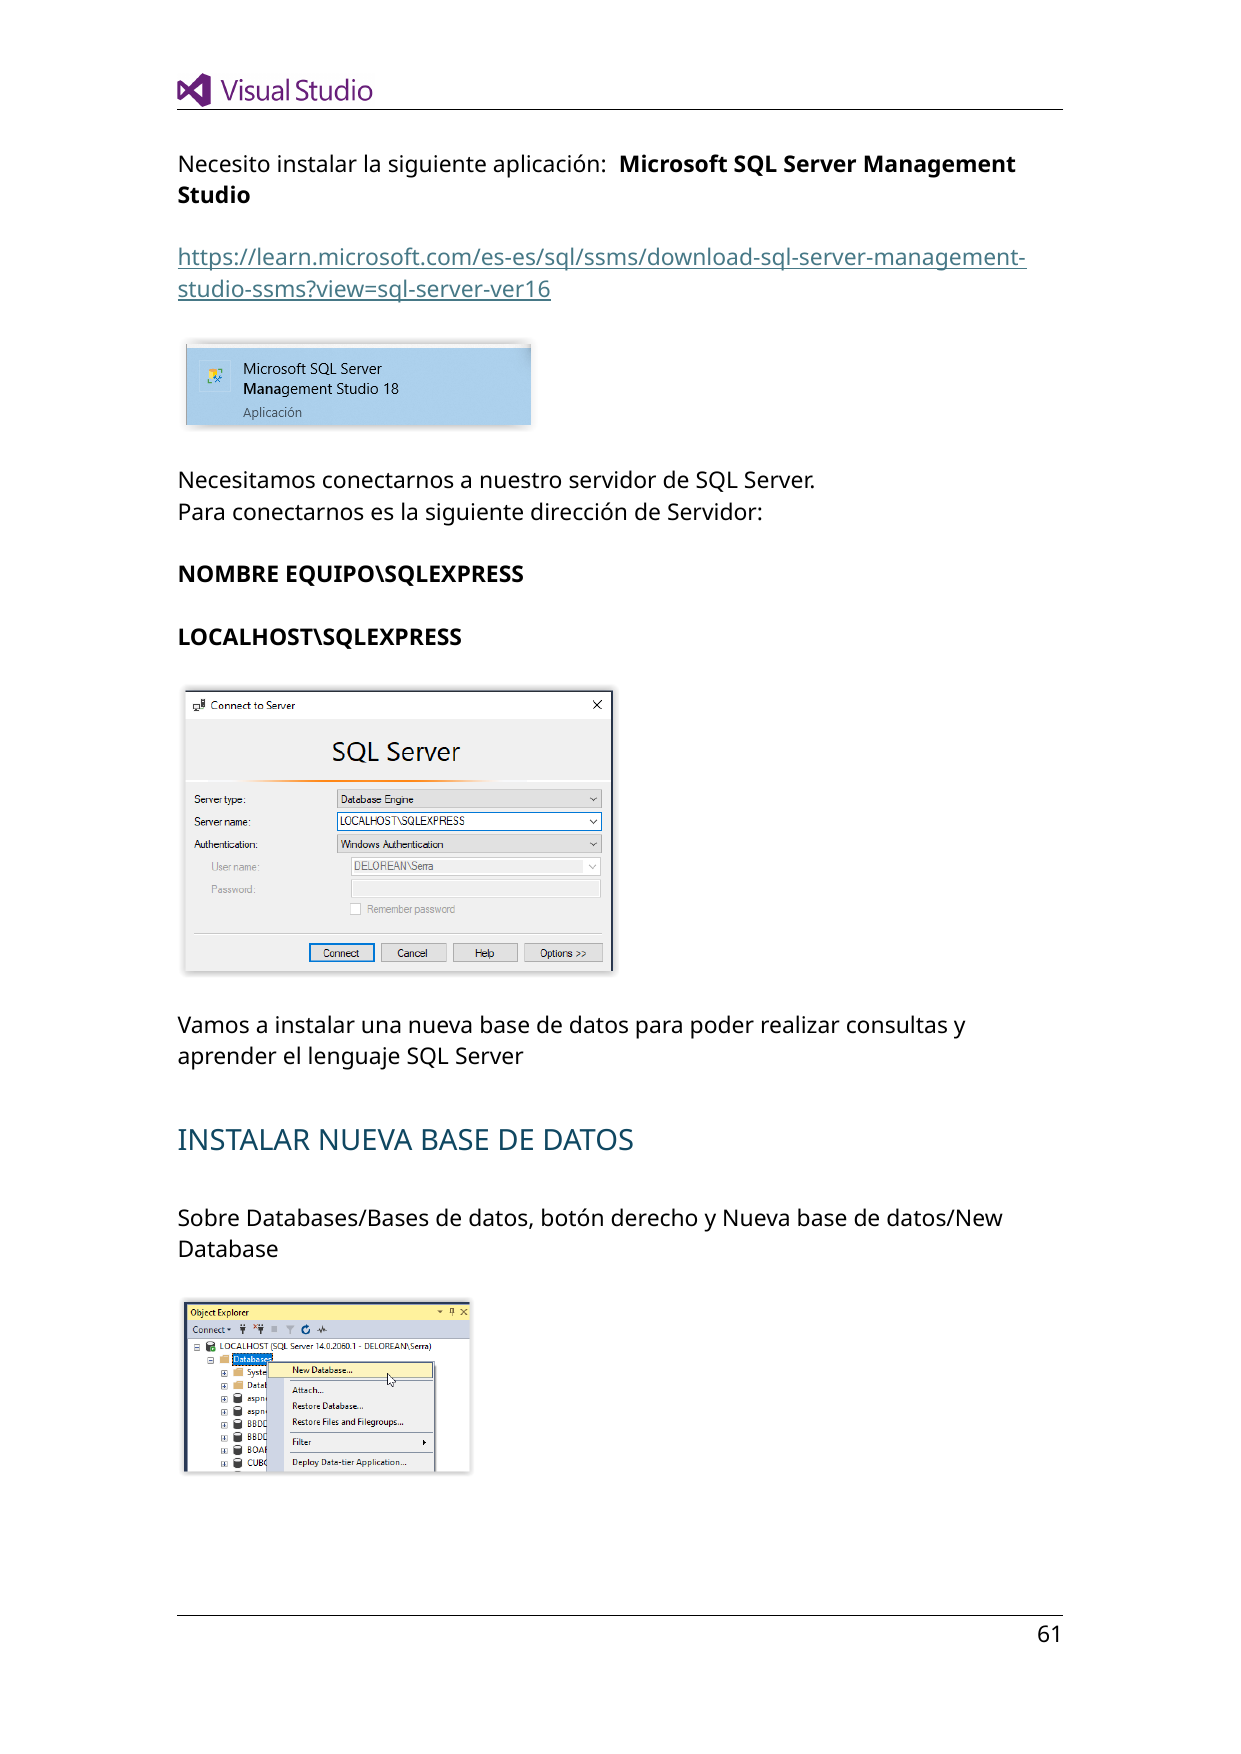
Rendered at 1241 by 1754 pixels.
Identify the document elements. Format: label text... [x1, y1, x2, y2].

picture [177, 73, 375, 107]
picture [177, 335, 539, 433]
picture [177, 1295, 475, 1477]
text Para conectarnos es la siguiente dirección de Servidor: [177, 496, 1063, 527]
text Necesitamos conectarnos a nuestro servidor de SQL Server. [177, 464, 1063, 496]
text LOCALHOST\SQLEXPRESS [177, 621, 1063, 652]
text Vamos a instalar una nueva base de datos para poder realizar consultas y aprender el lenguaje SQL Server [177, 1009, 1063, 1071]
text https://learn.microsoft.com/es-es/sql/ssms/download-sql-server-management-studio-ssms?view=sql-server-ver16 [177, 241, 1063, 304]
subtitle INSTALAR NUEVA BASE DE DATOS [177, 1119, 1063, 1159]
picture [177, 683, 620, 978]
text Necesito instalar la siguiente aplicación: Microsoft SQL Server Management Studio [177, 148, 1063, 210]
text NOMBRE EQUIPO\SQLEXPRESS [177, 558, 1063, 589]
text Sobre Databases/Bases de datos, botón derecho y Nueva base de datos/New Database [177, 1202, 1063, 1264]
